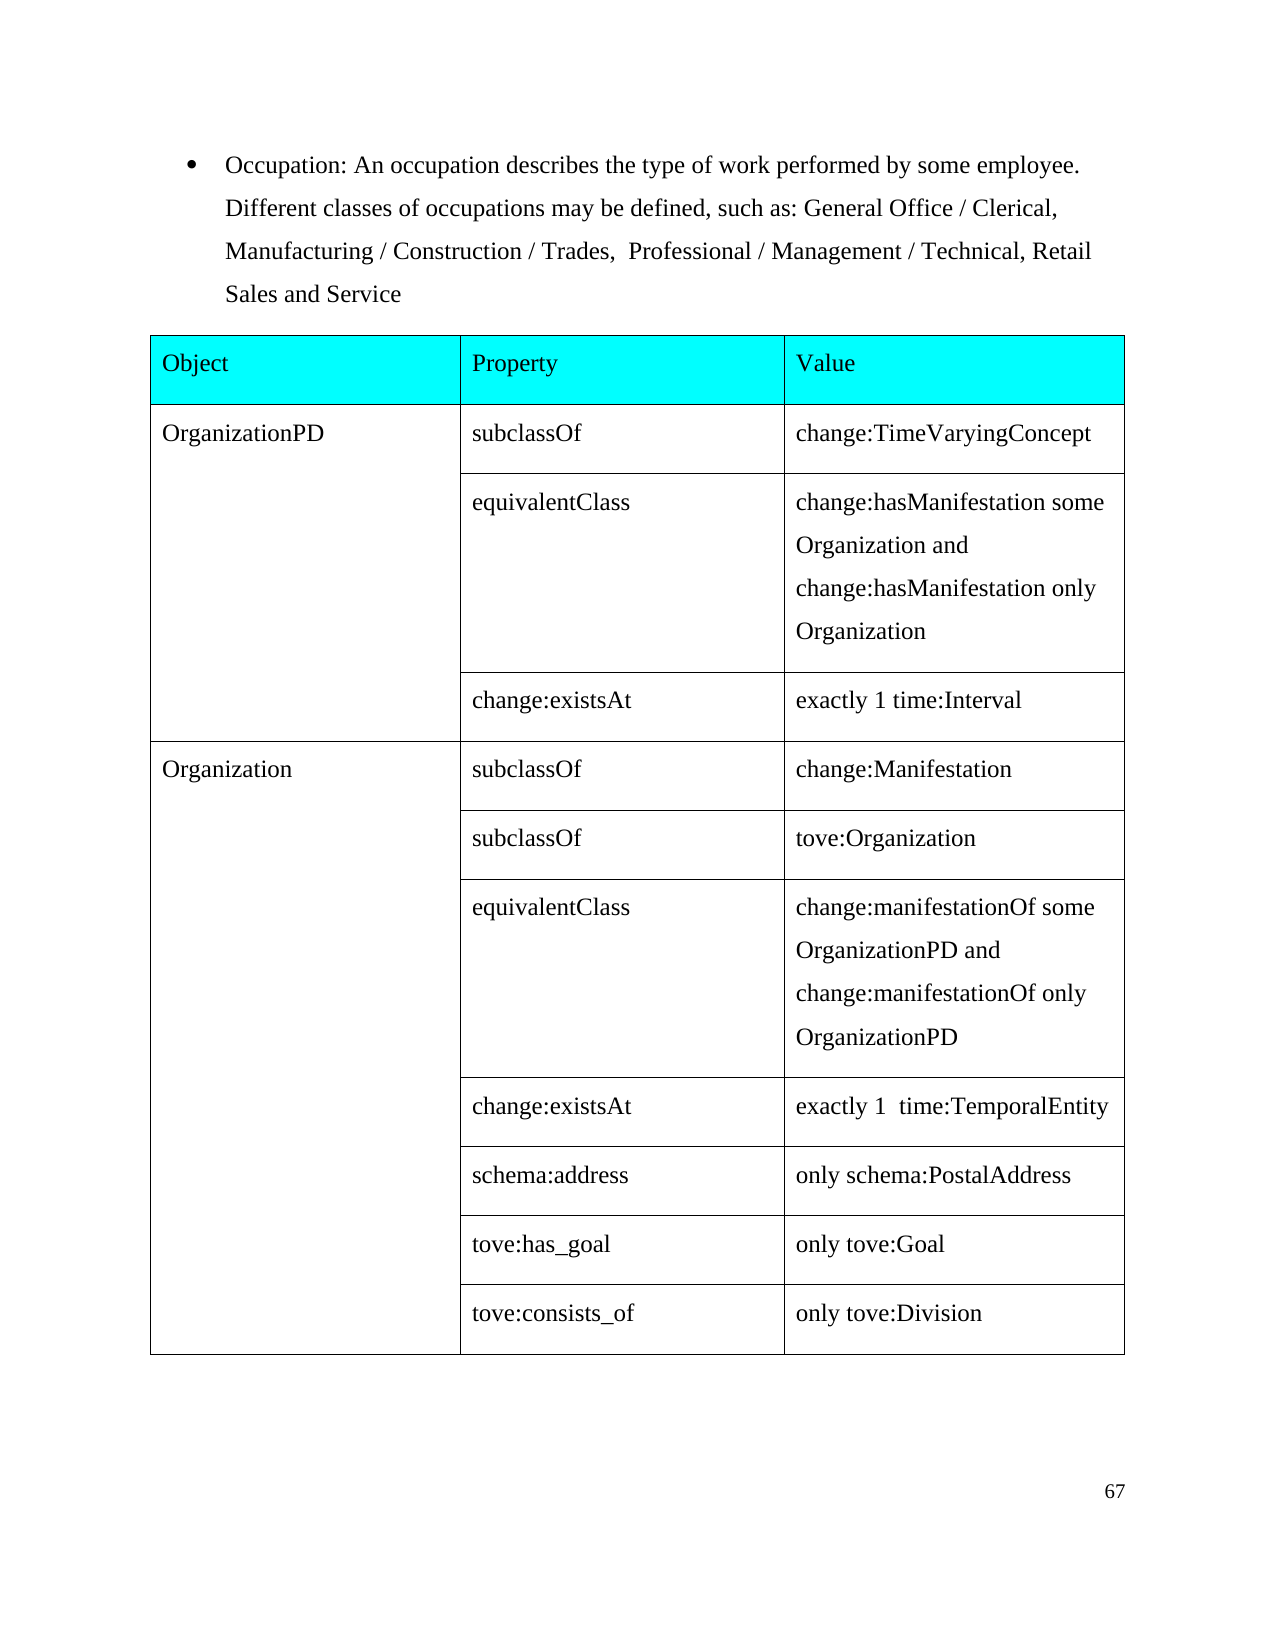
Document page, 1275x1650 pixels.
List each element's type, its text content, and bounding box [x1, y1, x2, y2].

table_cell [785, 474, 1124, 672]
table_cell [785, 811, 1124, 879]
table_cell change:TimeVaryingConcept [785, 405, 1124, 473]
table_cell OrganizationPD [151, 405, 460, 741]
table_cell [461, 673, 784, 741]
list Occupation: An occupation describes the type of work performed by some employee. Different classes of occupations may be defined, such as: General Office / Clerical, Manufacturing / Construction / Trades, Professional / Management / Technical, Retail Sales and Service [187, 150, 1125, 308]
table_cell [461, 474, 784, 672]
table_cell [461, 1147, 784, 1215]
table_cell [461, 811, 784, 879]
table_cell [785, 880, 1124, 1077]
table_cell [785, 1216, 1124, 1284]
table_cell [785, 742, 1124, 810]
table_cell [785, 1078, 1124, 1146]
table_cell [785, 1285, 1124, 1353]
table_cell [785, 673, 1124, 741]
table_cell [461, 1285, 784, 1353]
table_header Property [461, 336, 784, 404]
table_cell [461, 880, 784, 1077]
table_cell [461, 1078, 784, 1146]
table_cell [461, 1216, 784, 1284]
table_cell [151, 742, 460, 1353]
table_cell subclassOf [461, 405, 784, 473]
table_header Value [785, 336, 1124, 404]
table_header Object [151, 336, 460, 404]
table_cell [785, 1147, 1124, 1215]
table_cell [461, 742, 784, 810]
